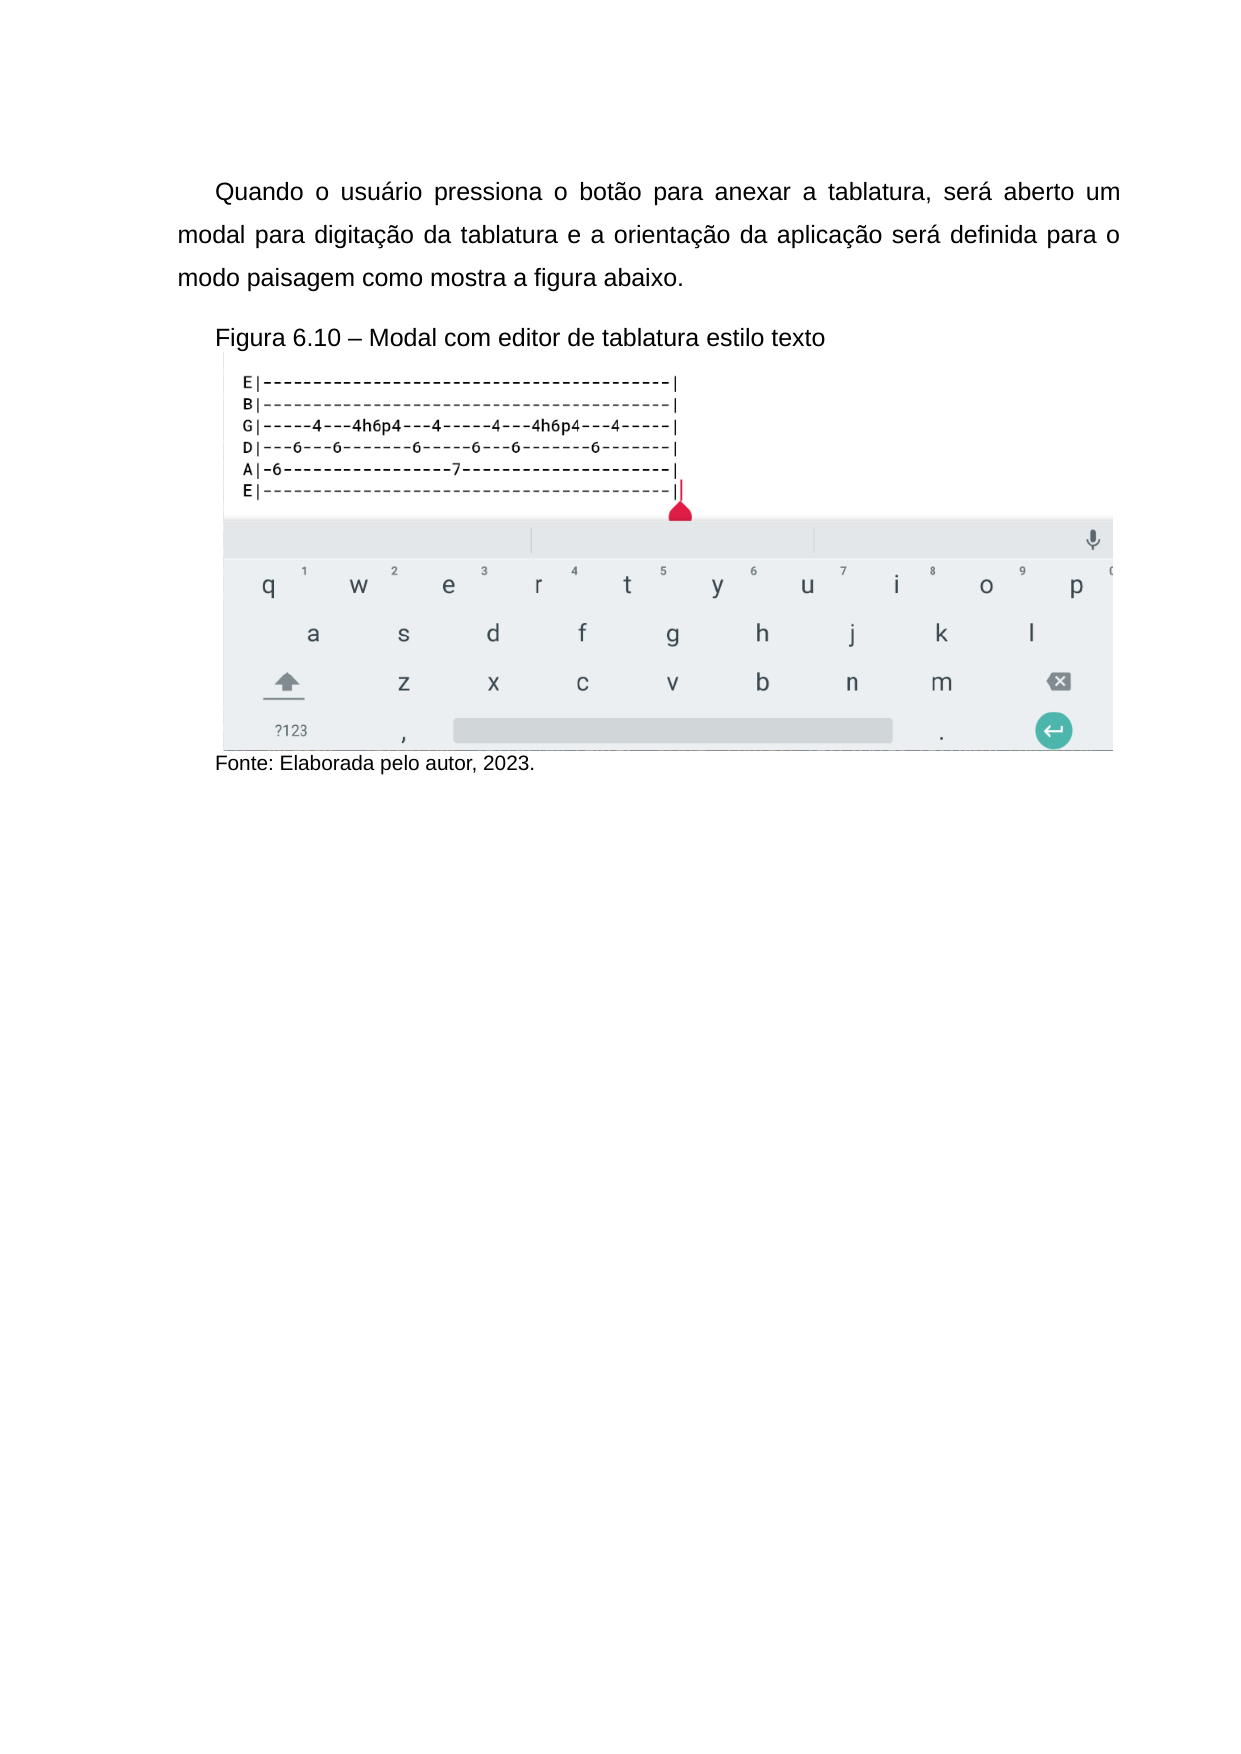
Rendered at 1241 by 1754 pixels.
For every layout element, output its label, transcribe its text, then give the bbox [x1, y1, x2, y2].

text Fonte: Elaborada pelo autor, 2023. [215, 751, 1122, 775]
text Figura 6.10 – Modal com editor de tablatura estilo texto [215, 323, 1122, 352]
text Quando o usuário pressiona o botão para anexar a tablatura, será aberto um modal para digitação da tablatura e a orientação da aplicação será definida para o modo paisagem como mostra a figura abaixo. [177, 177, 1122, 292]
picture [223, 352, 1113, 751]
